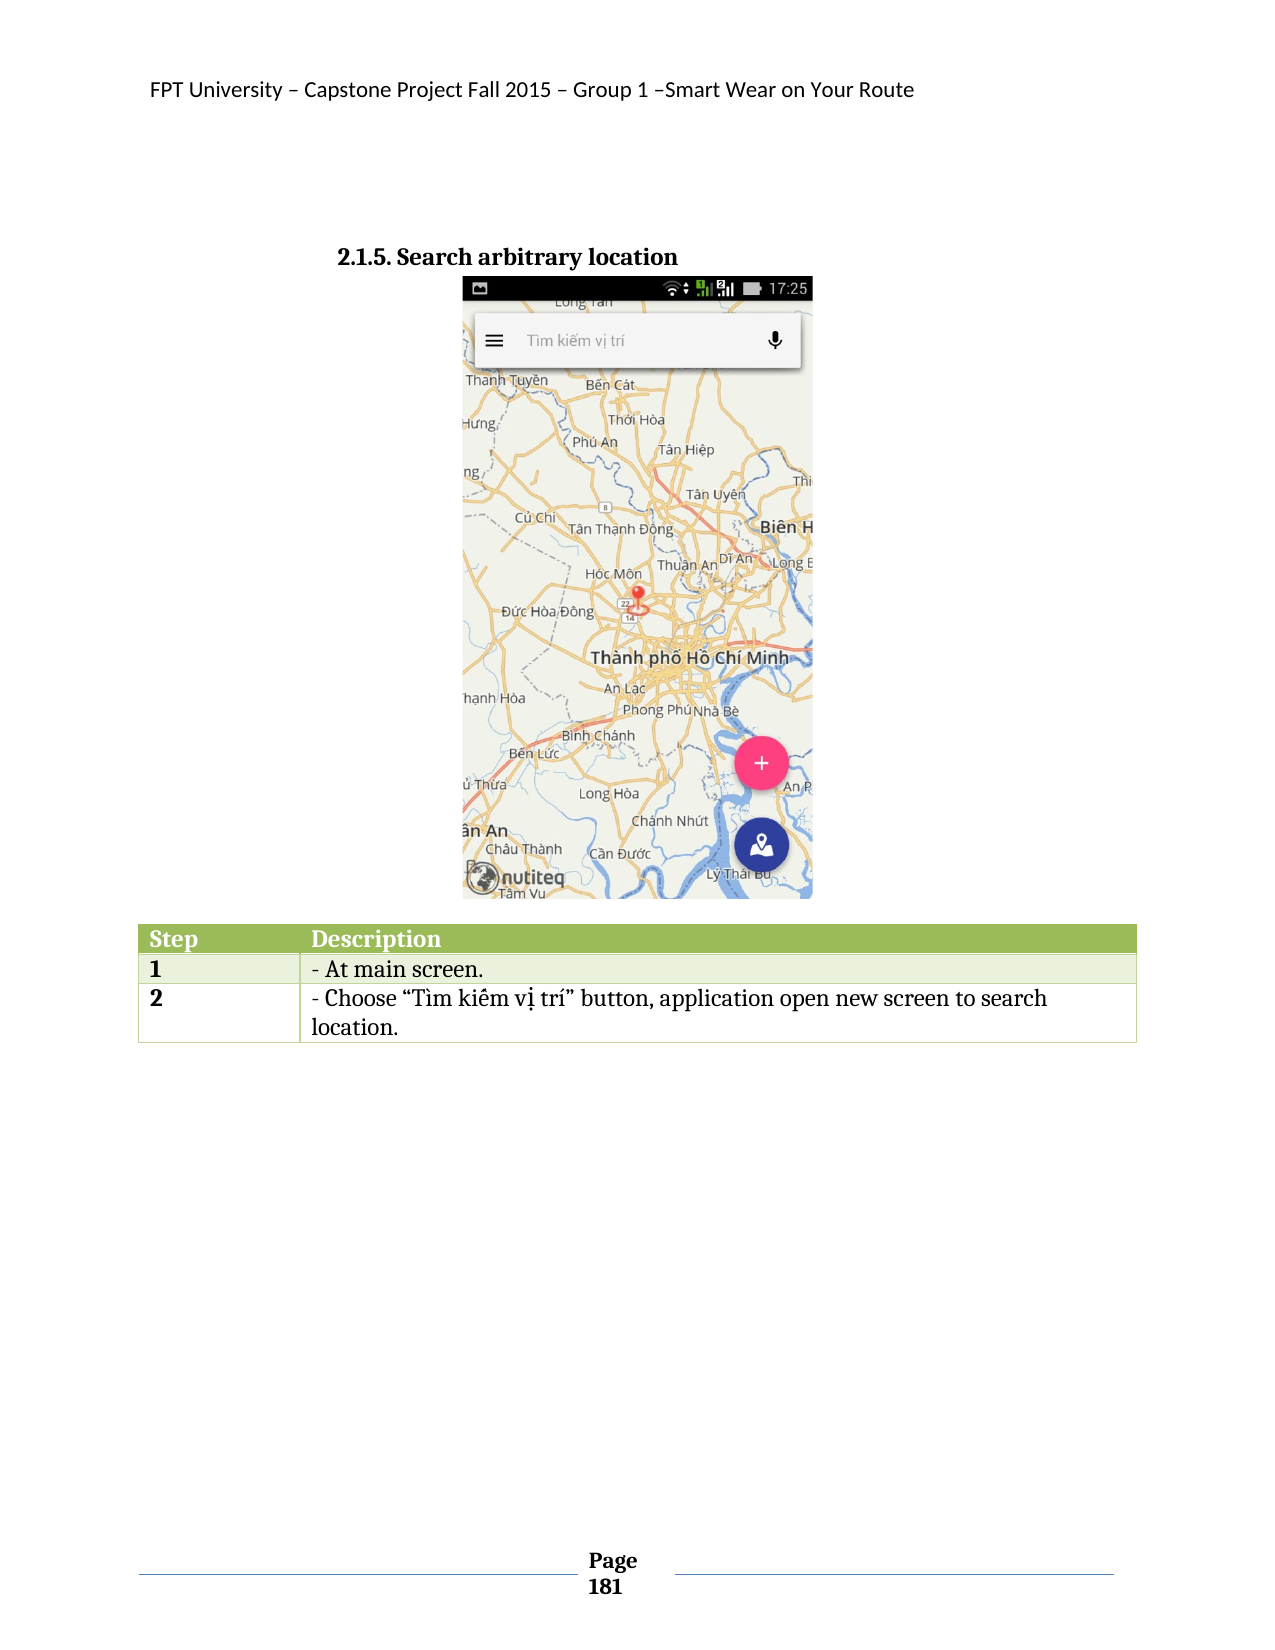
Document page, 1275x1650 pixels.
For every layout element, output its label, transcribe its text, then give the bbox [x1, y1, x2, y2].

subtitle 2.1.5. Search arbitrary location [337, 243, 1125, 272]
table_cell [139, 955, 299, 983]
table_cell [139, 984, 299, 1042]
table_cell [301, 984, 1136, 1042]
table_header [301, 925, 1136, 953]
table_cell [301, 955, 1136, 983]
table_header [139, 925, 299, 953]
picture [462, 276, 813, 899]
